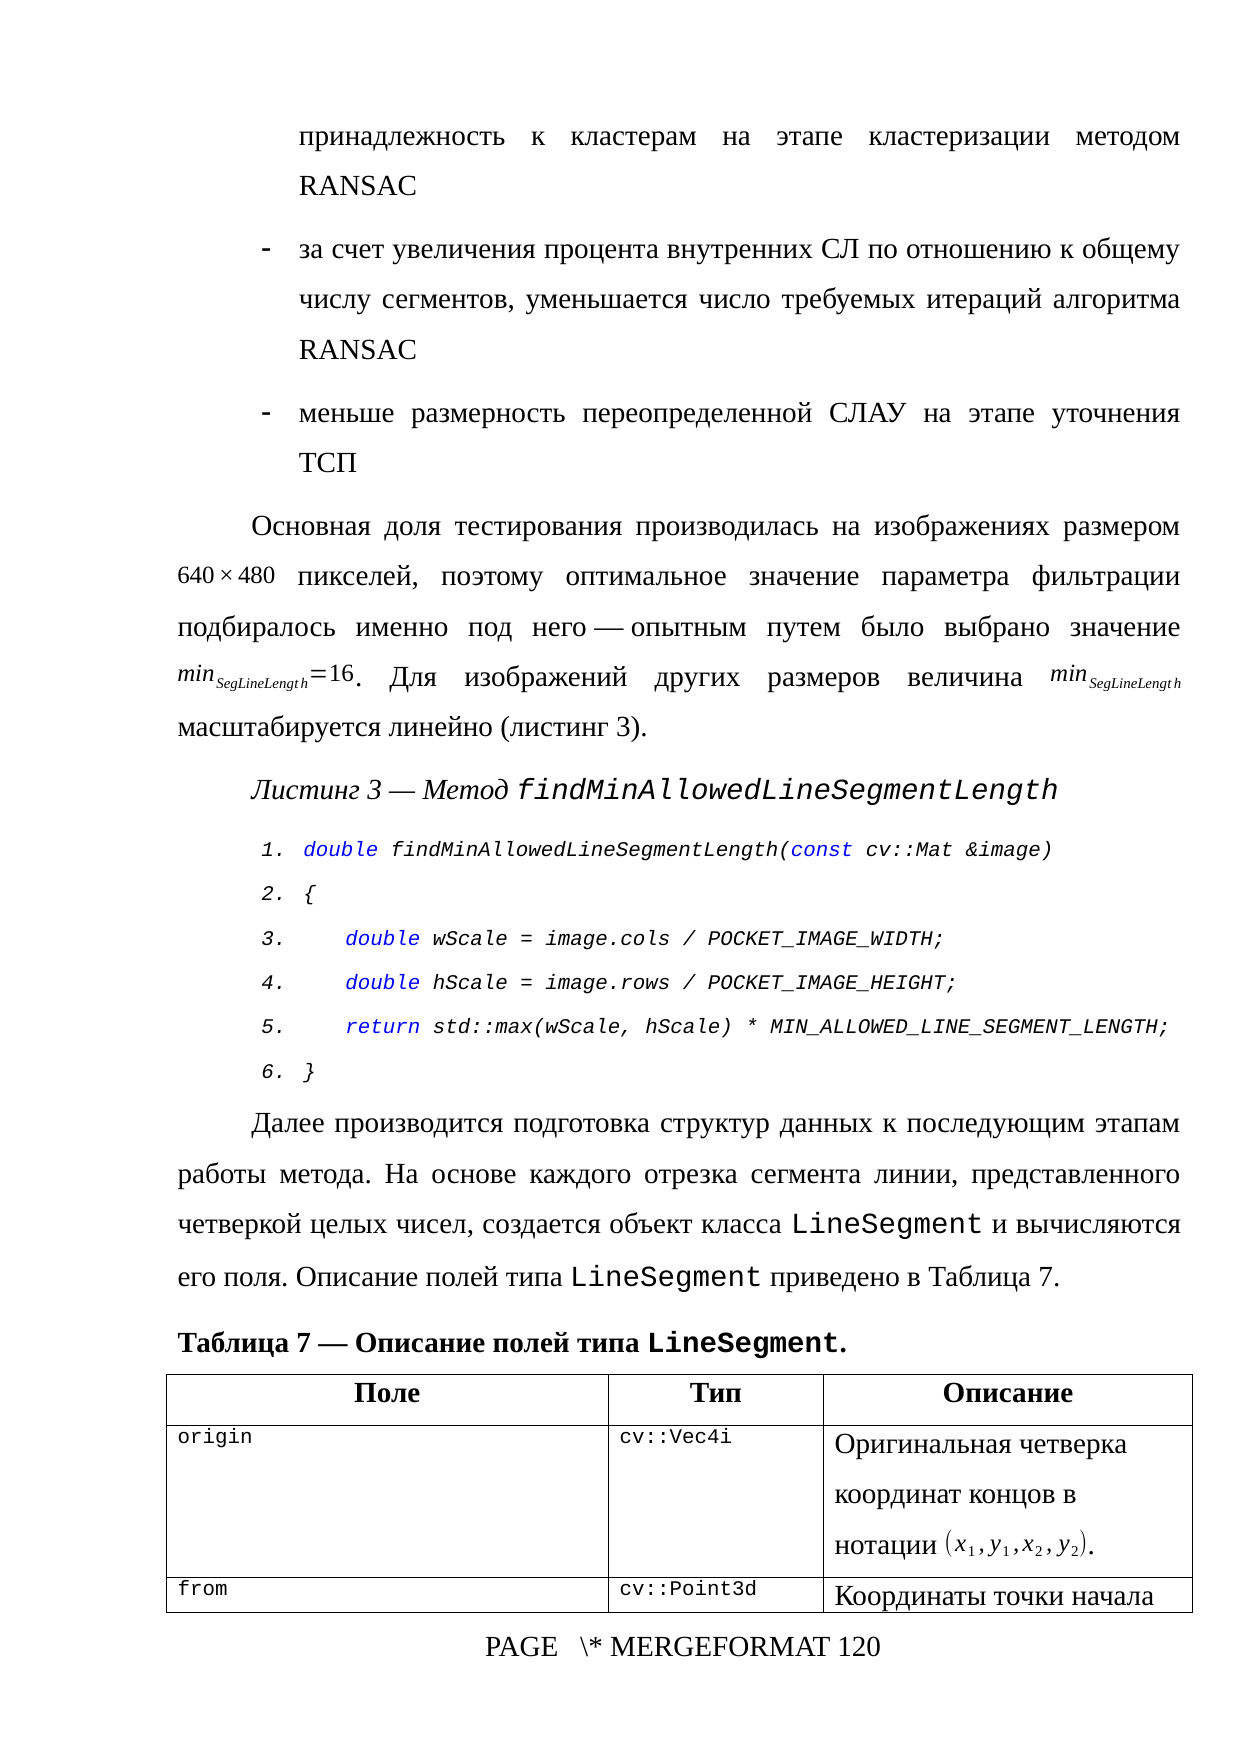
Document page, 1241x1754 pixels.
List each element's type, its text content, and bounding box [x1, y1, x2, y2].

table_cell Оригинальная четверка координат концов в нотации . [824, 1426, 1192, 1577]
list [261, 118, 1181, 202]
table_header Поле [167, 1375, 608, 1425]
list за счет увеличения процента внутренних СЛ по отношению к общему числу сегментов, уменьшается число требуемых итераций алгоритма RANSAC [261, 231, 1181, 366]
table_cell origin [167, 1426, 608, 1577]
list } [261, 1061, 1181, 1085]
list double hScale = image.rows / POCKET_IMAGE_HEIGHT; [261, 972, 1181, 996]
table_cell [824, 1578, 1192, 1612]
text Основная доля тестирования производилась на изображениях размером пикселей, поэтому оптимальное значение параметра фильтрации подбиралось именно под него — опытным путем было выбрано значение . Для изображений других размеров величина масштабируется линейно (листинг 3). [177, 508, 1181, 743]
table_header Описание [824, 1375, 1192, 1425]
table_cell cv::Point3d [609, 1578, 823, 1612]
list double wScale = image.cols / POCKET_IMAGE_WIDTH; [261, 928, 1181, 951]
table_cell cv::Vec4i [609, 1426, 823, 1577]
text Листинг 3 — Метод findMinAllowedLineSegmentLength [177, 772, 1181, 808]
list return std::max(wScale, hScale) * MIN_ALLOWED_LINE_SEGMENT_LENGTH; [261, 1017, 1181, 1040]
list { [261, 883, 1181, 907]
text Далее производится подготовка структур данных к последующим этапам работы метода. На основе каждого отрезка сегмента линии, представленного четверкой целых чисел, создается объект класса LineSegment и вычисляются его поля. Описание полей типа LineSegment приведено в таблице 7. [177, 1106, 1181, 1295]
list double findMinAllowedLineSegmentLength(const cv::Mat &image) [261, 839, 1181, 862]
table_header Тип [609, 1375, 823, 1425]
table_cell from [167, 1578, 608, 1612]
list меньше размерность переопределенной СЛАУ на этапе уточнения ТСП [261, 395, 1181, 479]
text Таблица 7 — Описание полей типа LineSegment. [177, 1326, 1181, 1362]
